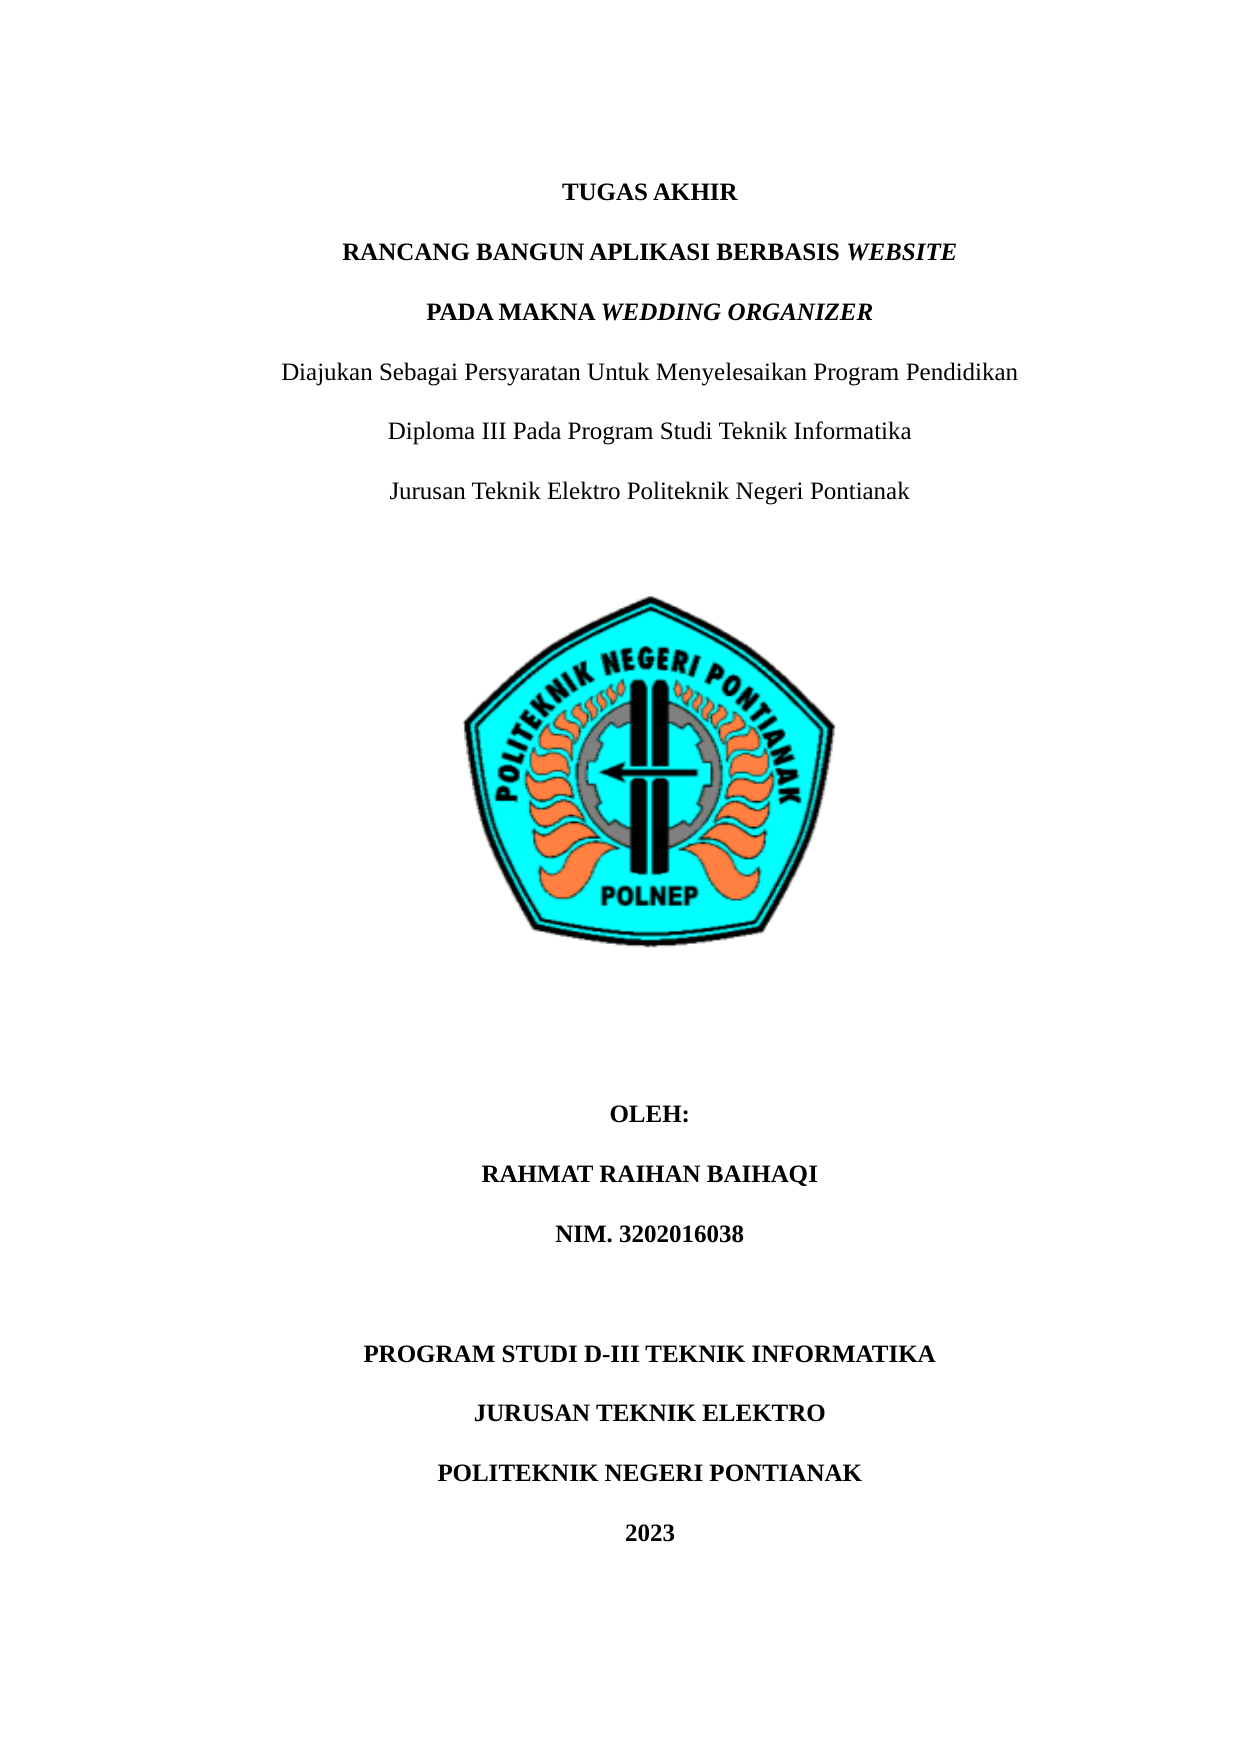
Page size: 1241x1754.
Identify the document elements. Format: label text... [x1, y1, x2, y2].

text NIM. 3202016038 [236, 1219, 1063, 1248]
text Jurusan Teknik Elektro Politeknik Negeri Pontianak [236, 476, 1063, 505]
text RAHMAT RAIHAN BAIHAQI [236, 1159, 1063, 1188]
text OLEH: [236, 1099, 1063, 1128]
text RANCANG BANGUN APLIKASI BERBASIS WEBSITE [236, 237, 1063, 266]
text JURUSAN TEKNIK ELEKTRO [236, 1398, 1063, 1427]
text Diajukan Sebagai Persyaratan Untuk Menyelesaikan Program Pendidikan [236, 357, 1063, 385]
picture [463, 595, 837, 949]
text POLITEKNIK NEGERI PONTIANAK [236, 1458, 1063, 1487]
text PROGRAM STUDI D-III TEKNIK INFORMATIKA [236, 1339, 1063, 1367]
text TUGAS AKHIR [236, 177, 1063, 206]
text Diploma III Pada Program Studi Teknik Informatika [236, 416, 1063, 445]
text 2023 [236, 1518, 1063, 1547]
text PADA MAKNA WEDDING ORGANIZER [236, 297, 1063, 326]
